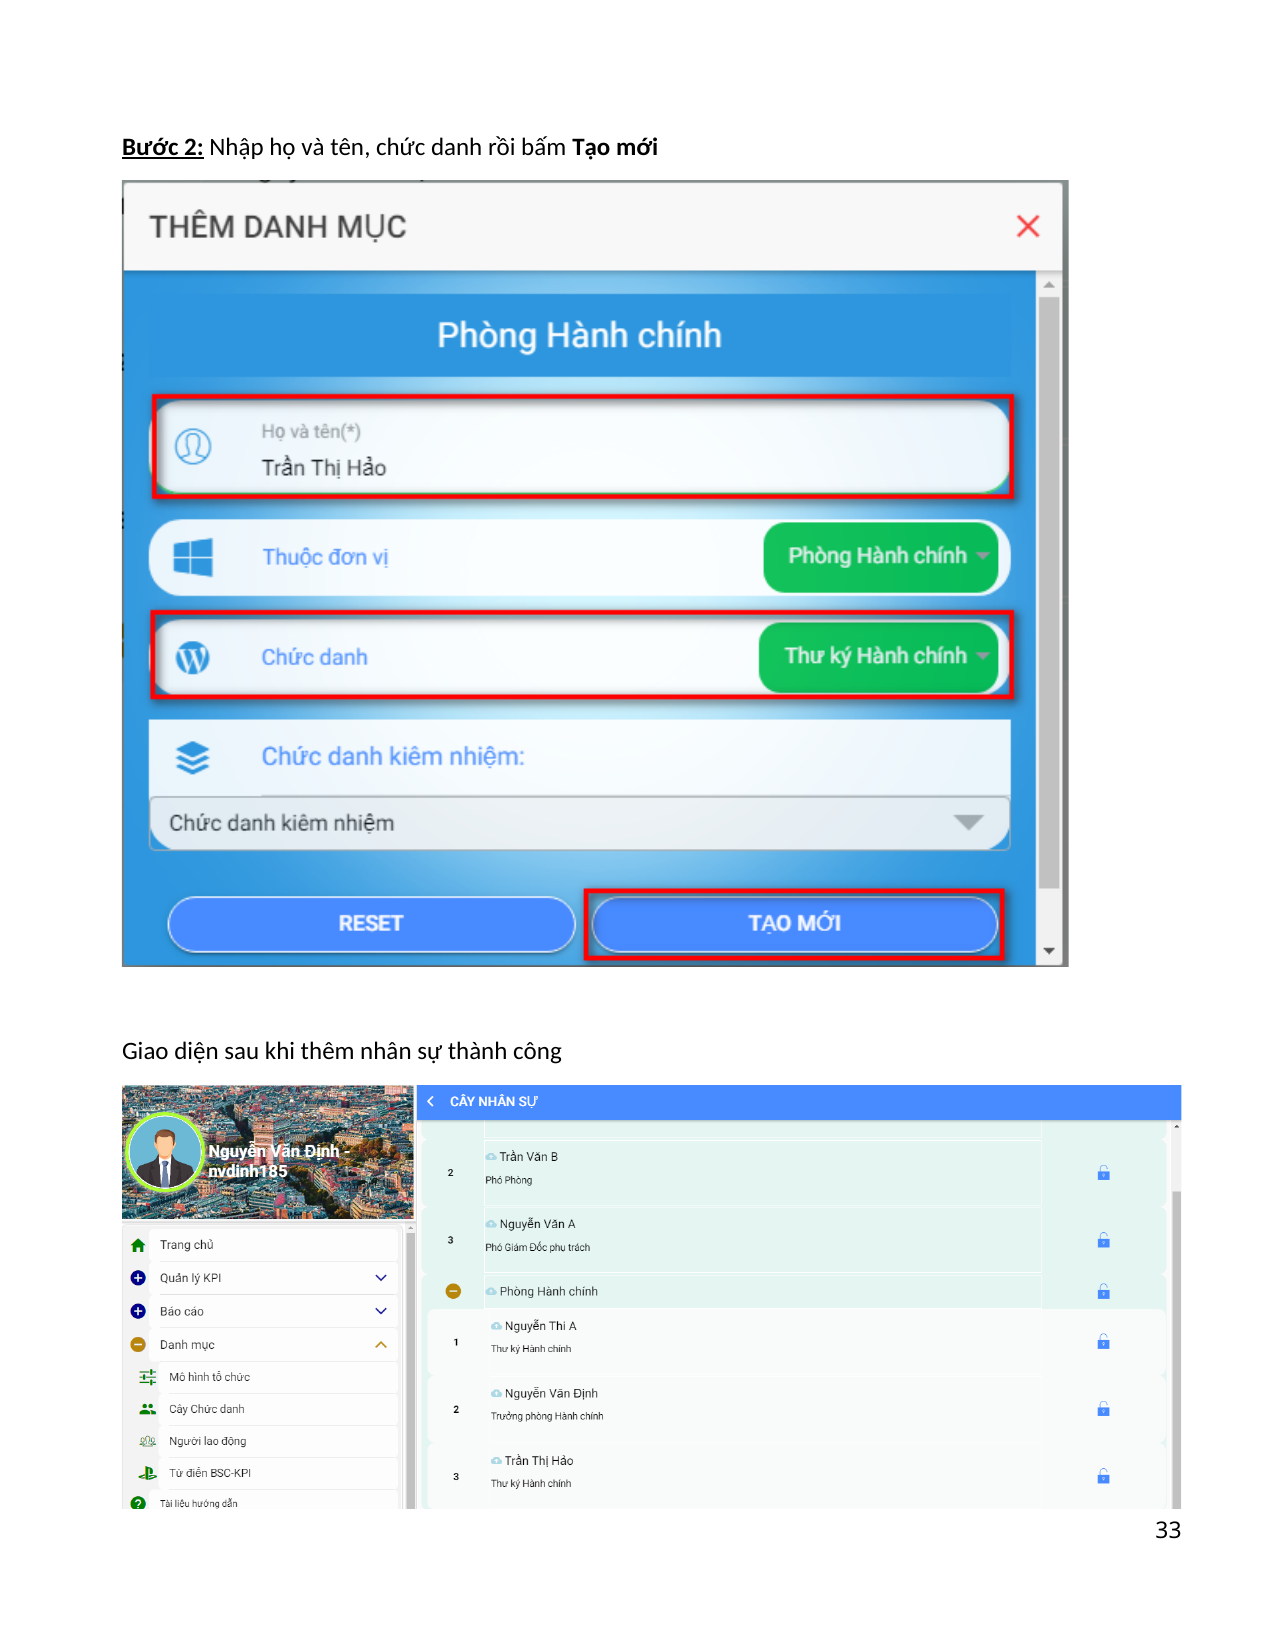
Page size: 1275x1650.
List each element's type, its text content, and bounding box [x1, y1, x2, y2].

picture [121, 180, 1069, 967]
picture [121, 1085, 1182, 1509]
text Giao diện sau khi thêm nhân sự thành công [122, 1035, 1181, 1066]
text Bước 2: Nhập họ và tên, chức danh rồi bấm Tạo mới [122, 131, 1181, 162]
